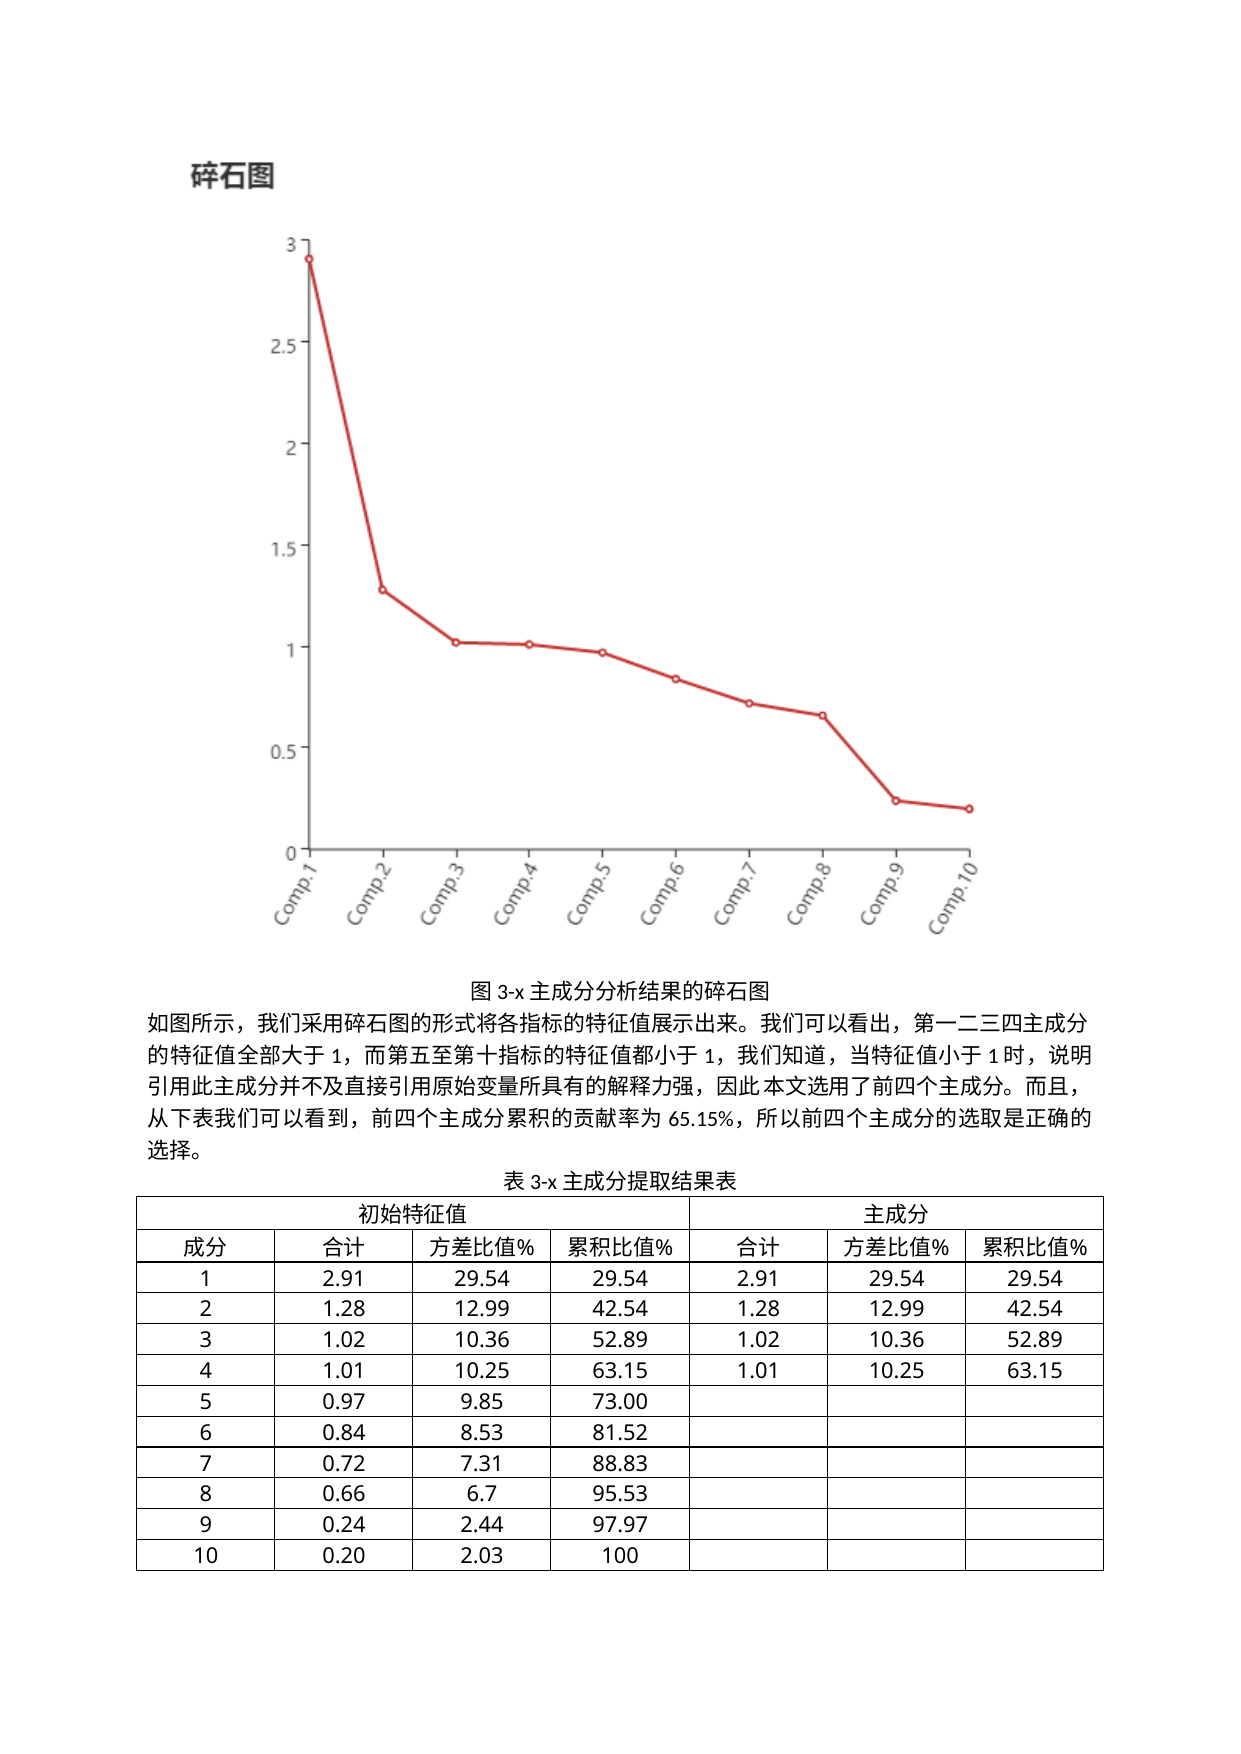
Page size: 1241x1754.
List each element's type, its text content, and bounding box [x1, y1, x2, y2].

table_cell [828, 1540, 965, 1570]
table_cell [828, 1417, 965, 1446]
table_cell 10.36 [828, 1324, 965, 1354]
table_cell 81.52 [551, 1417, 689, 1446]
table_cell 成分 [137, 1230, 274, 1261]
picture [183, 147, 1057, 975]
table_cell 52.89 [551, 1324, 689, 1354]
table_cell [966, 1417, 1103, 1446]
table_cell 9.85 [413, 1386, 550, 1416]
text 表3-x 主成分提取结果表 [148, 1164, 1092, 1196]
table_cell 累积比值% [551, 1230, 689, 1261]
table_cell 10 [137, 1540, 274, 1570]
table_cell [828, 1478, 965, 1508]
table_cell 10.25 [413, 1355, 550, 1385]
table_cell 0.20 [275, 1540, 412, 1570]
table_cell 1.02 [275, 1324, 412, 1354]
table_cell 0.24 [275, 1509, 412, 1539]
table_cell 1.28 [275, 1293, 412, 1323]
table_cell 合计 [690, 1230, 827, 1261]
table_cell 10.25 [828, 1355, 965, 1385]
table_cell 8.53 [413, 1417, 550, 1446]
table_cell 95.53 [551, 1478, 689, 1508]
table_cell 1.02 [690, 1324, 827, 1354]
table_cell 1 [137, 1263, 274, 1292]
table_cell 42.54 [551, 1293, 689, 1323]
table_cell 100 [551, 1540, 689, 1570]
table_cell 2.91 [690, 1263, 827, 1292]
table_cell [690, 1540, 827, 1570]
table_header 初始特征值 [137, 1197, 689, 1229]
table_cell 6.7 [413, 1478, 550, 1508]
table_cell [690, 1448, 827, 1477]
table_cell [966, 1448, 1103, 1477]
table_cell 6 [137, 1417, 274, 1446]
table_cell [690, 1386, 827, 1416]
table_cell 29.54 [966, 1263, 1103, 1292]
table_cell 0.72 [275, 1448, 412, 1477]
table_cell 8 [137, 1478, 274, 1508]
table_cell [966, 1540, 1103, 1570]
table_cell 5 [137, 1386, 274, 1416]
table_cell 累积比值% [966, 1230, 1103, 1261]
table_cell [690, 1509, 827, 1539]
table_cell [828, 1509, 965, 1539]
table_cell 4 [137, 1355, 274, 1385]
table_cell [966, 1386, 1103, 1416]
table_cell [828, 1448, 965, 1477]
table_cell 12.99 [413, 1293, 550, 1323]
table_cell 2.44 [413, 1509, 550, 1539]
table_cell 0.97 [275, 1386, 412, 1416]
table_cell [690, 1478, 827, 1508]
table_cell 29.54 [413, 1263, 550, 1292]
table_cell 10.36 [413, 1324, 550, 1354]
table_cell 1.01 [275, 1355, 412, 1385]
table_cell 合计 [275, 1230, 412, 1261]
table_cell 9 [137, 1509, 274, 1539]
table_cell 3 [137, 1324, 274, 1354]
table_cell 7.31 [413, 1448, 550, 1477]
table_cell 1.01 [690, 1355, 827, 1385]
table_cell 29.54 [551, 1263, 689, 1292]
table_cell 方差比值% [828, 1230, 965, 1261]
table_cell 63.15 [966, 1355, 1103, 1385]
table_cell 29.54 [828, 1263, 965, 1292]
table_cell 2.03 [413, 1540, 550, 1570]
table_cell 方差比值% [413, 1230, 550, 1261]
table_cell 73.00 [551, 1386, 689, 1416]
table_cell 1.28 [690, 1293, 827, 1323]
table_cell 63.15 [551, 1355, 689, 1385]
text 图3-x 主成分分析结果的碎石图 [148, 974, 1092, 1006]
table_cell 2.91 [275, 1263, 412, 1292]
table_cell [966, 1478, 1103, 1508]
table_cell 88.83 [551, 1448, 689, 1477]
table_cell 2 [137, 1293, 274, 1323]
table_cell 42.54 [966, 1293, 1103, 1323]
table_cell 97.97 [551, 1509, 689, 1539]
table_cell 52.89 [966, 1324, 1103, 1354]
table_cell [690, 1417, 827, 1446]
text 如图所示，我们采用碎石图的形式将各指标的特征值展示出来。我们可以看出，第一二三四主成分的特征值全部大于1，而第五至第十指标的特征值都小于1，我们知道，当特征值小于1时，说明引用此主成分并不及直接引用原始变量所具有的解释力强，因此本文选用了前四个主成分。而且，从下表我们可以看到，前四个主成分累积的贡献率为65.15%，所以前四个主成分的选取是正确的选择。 [148, 1006, 1092, 1164]
table_header 主成分 [690, 1197, 1103, 1229]
table_cell 0.84 [275, 1417, 412, 1446]
table_cell 12.99 [828, 1293, 965, 1323]
table_cell [828, 1386, 965, 1416]
table_cell 0.66 [275, 1478, 412, 1508]
table_cell 7 [137, 1448, 274, 1477]
table_cell [966, 1509, 1103, 1539]
